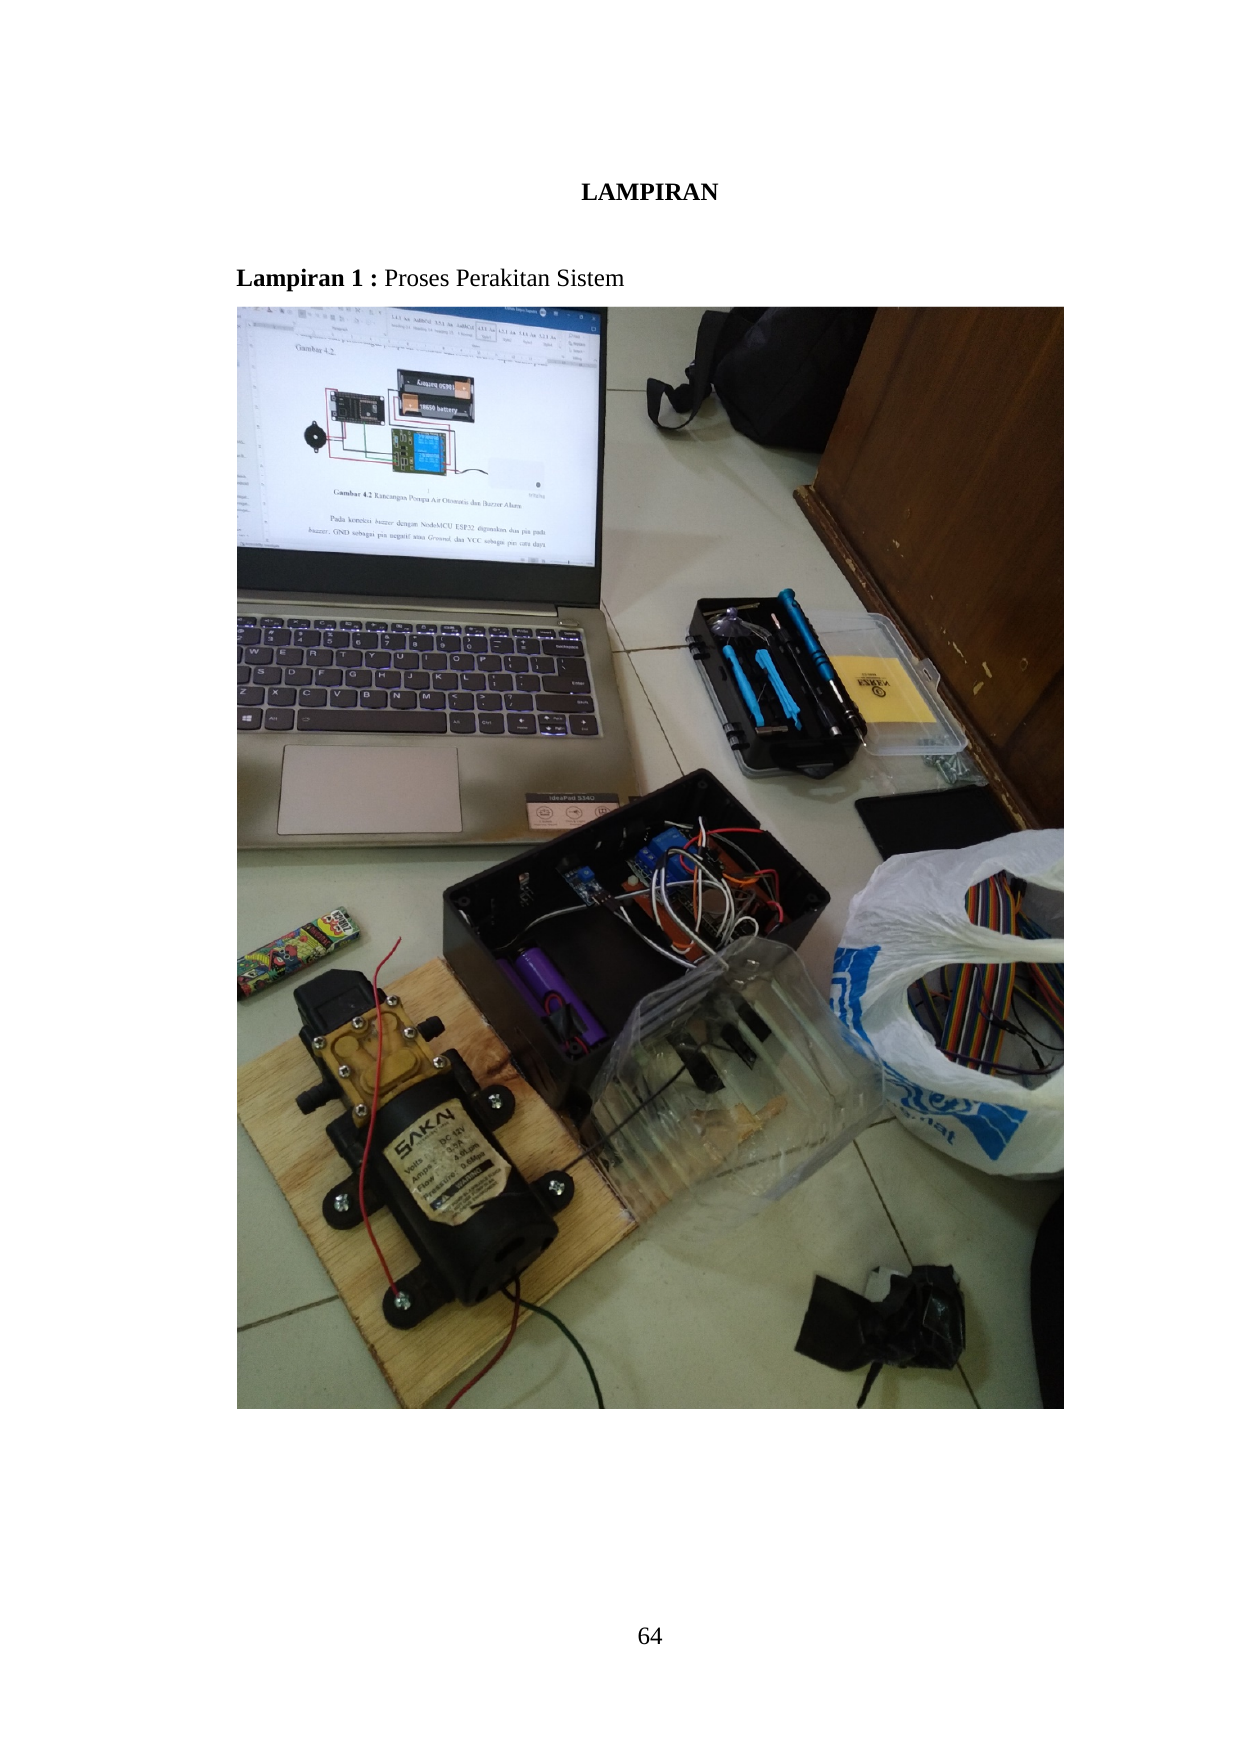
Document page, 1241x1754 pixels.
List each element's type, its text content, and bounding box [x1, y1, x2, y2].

subtitle LAMPIRAN [236, 177, 1063, 206]
picture [237, 308, 1064, 1408]
text Lampiran 1 : Proses Perakitan Sistem [236, 263, 1063, 292]
